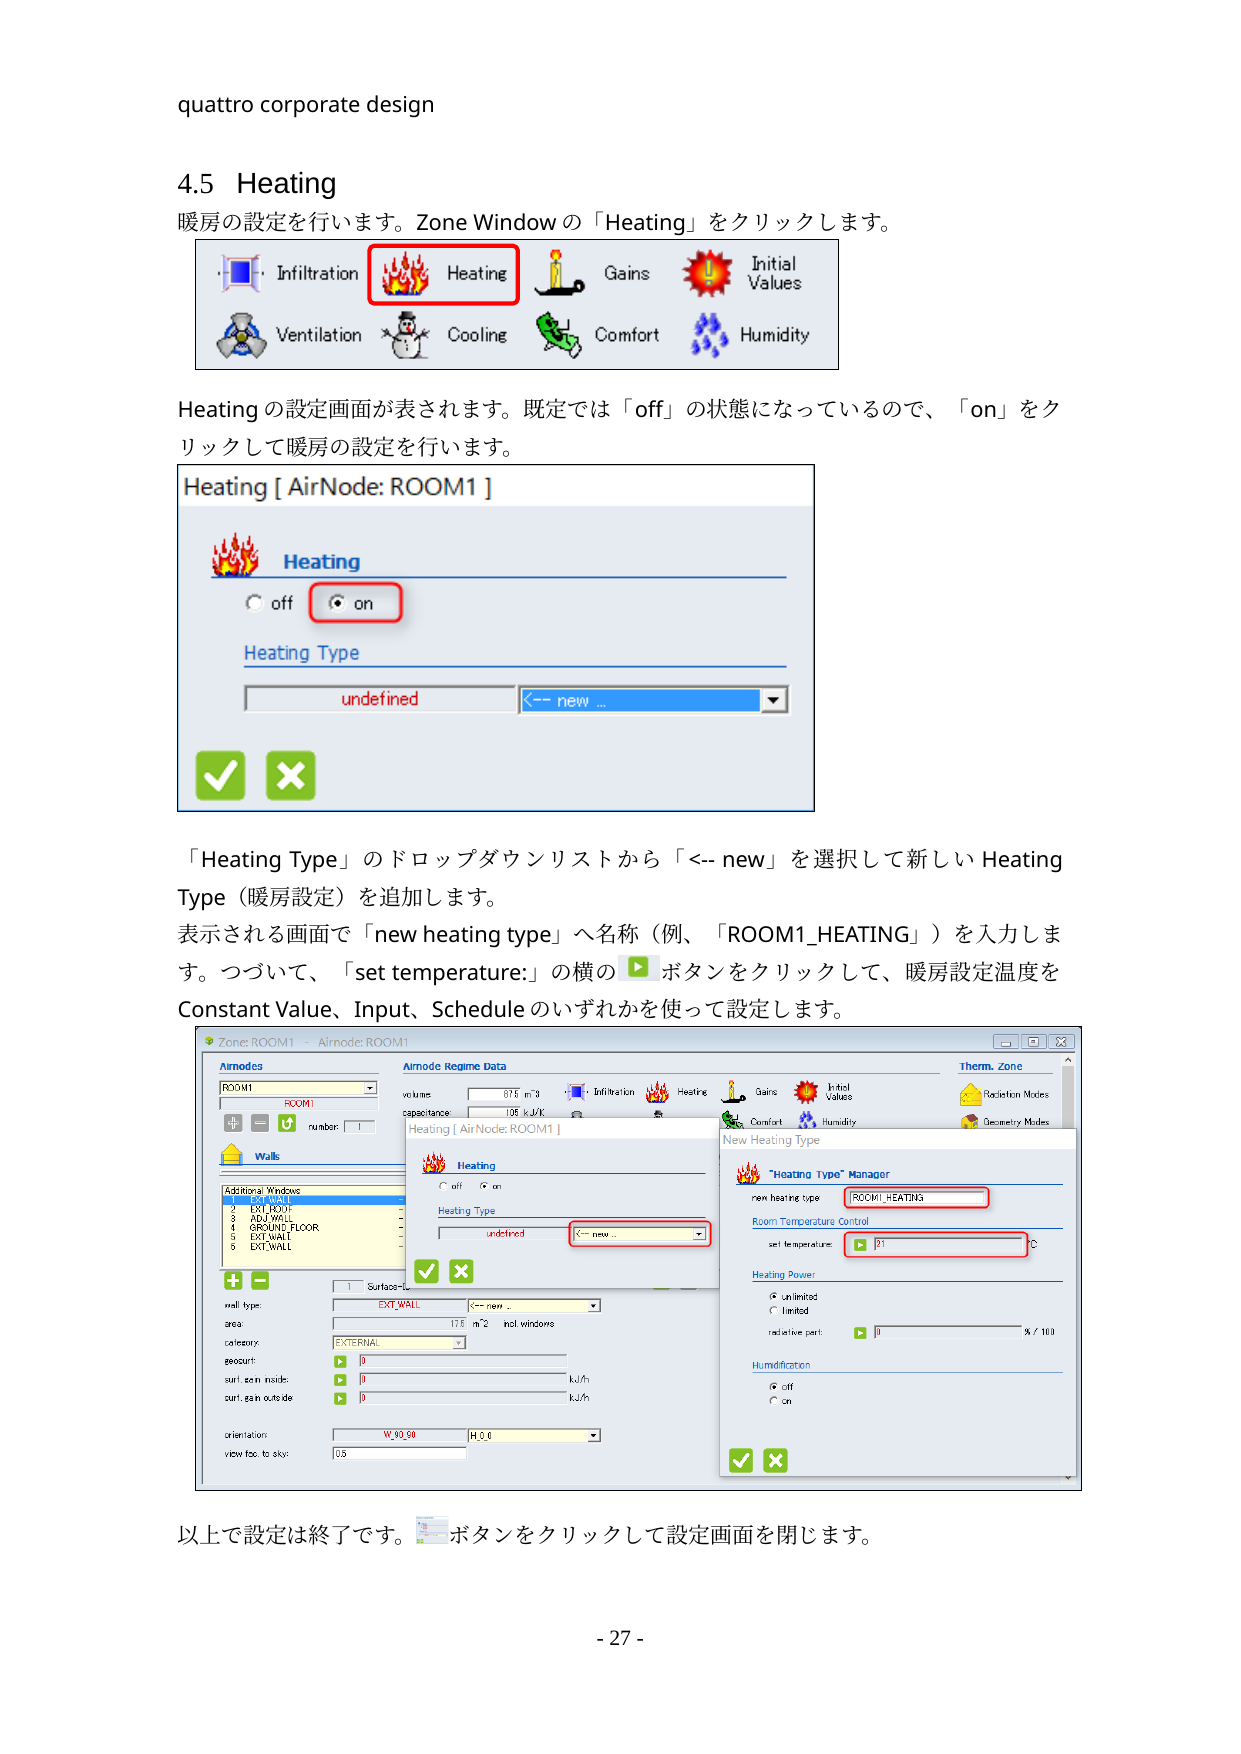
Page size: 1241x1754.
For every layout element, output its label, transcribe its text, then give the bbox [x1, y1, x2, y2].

text 「Heating Type」のドロップダウンリストから「<-- new」を選択して新しいHeating Type（暖房設定）を追加します。 [177, 839, 1063, 914]
text 表示される画面で「new heating type」へ名称（例、「ROOM1_HEATING」）を入力します。つづいて、「set temperature:」の横のボタンをクリックして、暖房設定温度をConstant Value、Input、Scheduleのいずれかを使って設定します。 [177, 914, 1063, 1027]
picture [196, 1027, 1081, 1490]
text Heatingの設定画面が表されます。既定では「off」の状態になっているので、「on」をクリックして暖房の設定を行います。 [177, 389, 1063, 464]
picture [196, 240, 838, 369]
text Heating [177, 164, 1063, 202]
picture [617, 955, 660, 981]
text 暖房の設定を行います。Zone Windowの「Heating」をクリックします。 [177, 202, 1063, 239]
picture [178, 465, 814, 811]
picture [416, 1516, 449, 1544]
text 以上で設定は終了です。ボタンをクリックして設定画面を閉じます。 [177, 1514, 1063, 1552]
